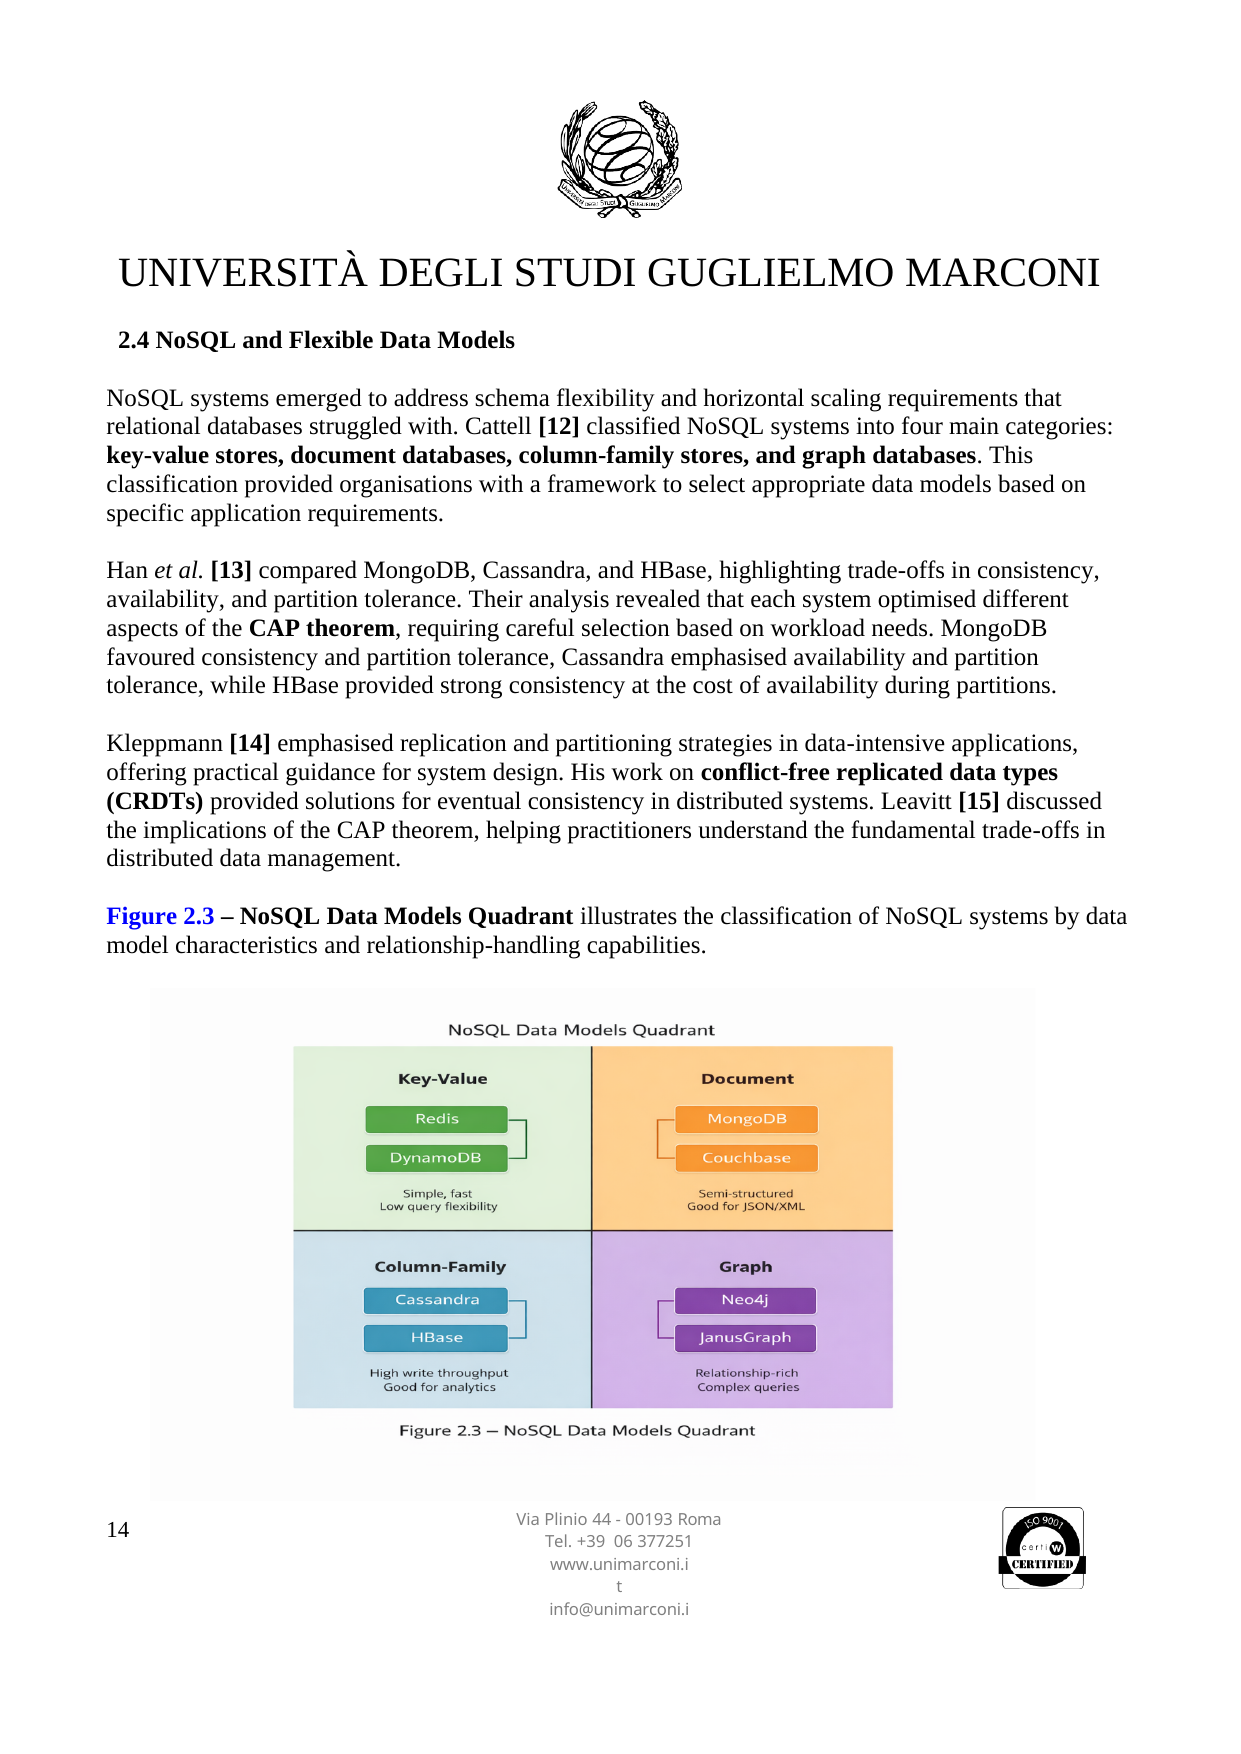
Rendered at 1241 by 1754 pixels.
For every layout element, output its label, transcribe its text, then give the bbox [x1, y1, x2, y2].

subtitle 2.4 NoSQL and Flexible Data Models [118, 325, 1134, 353]
picture [998, 1507, 1086, 1589]
text NoSQL systems emerged to address schema flexibility and horizontal scaling requirements that relational databases struggled with. Cattell [12] classified NoSQL systems into four main categories: key-value stores, document databases, column-family stores, and graph databases. This classification provided organisations with a framework to select appropriate data models based on specific application requirements. [106, 383, 1134, 526]
text Figure 2.3 – NoSQL Data Models Quadrant illustrates the classification of NoSQL systems by data model characteristics and relationship-handling capabilities. [106, 901, 1134, 959]
picture [557, 100, 682, 218]
picture [150, 988, 1036, 1501]
text Han et al. [13] compared MongoDB, Cassandra, and HBase, highlighting trade-offs in consistency, availability, and partition tolerance. Their analysis revealed that each system optimised different aspects of the CAP theorem, requiring careful selection based on workload needs. MongoDB favoured consistency and partition tolerance, Cassandra emphasised availability and partition tolerance, while HBase provided strong consistency at the cost of availability during partitions. [106, 556, 1134, 699]
text Kleppmann [14] emphasised replication and partitioning strategies in data-intensive applications, offering practical guidance for system design. His work on conflict-free replicated data types (CRDTs) provided solutions for eventual consistency in distributed systems. Leavitt [15] discussed the implications of the CAP theorem, helping practitioners understand the fundamental trade-offs in distributed data management. [106, 728, 1134, 872]
